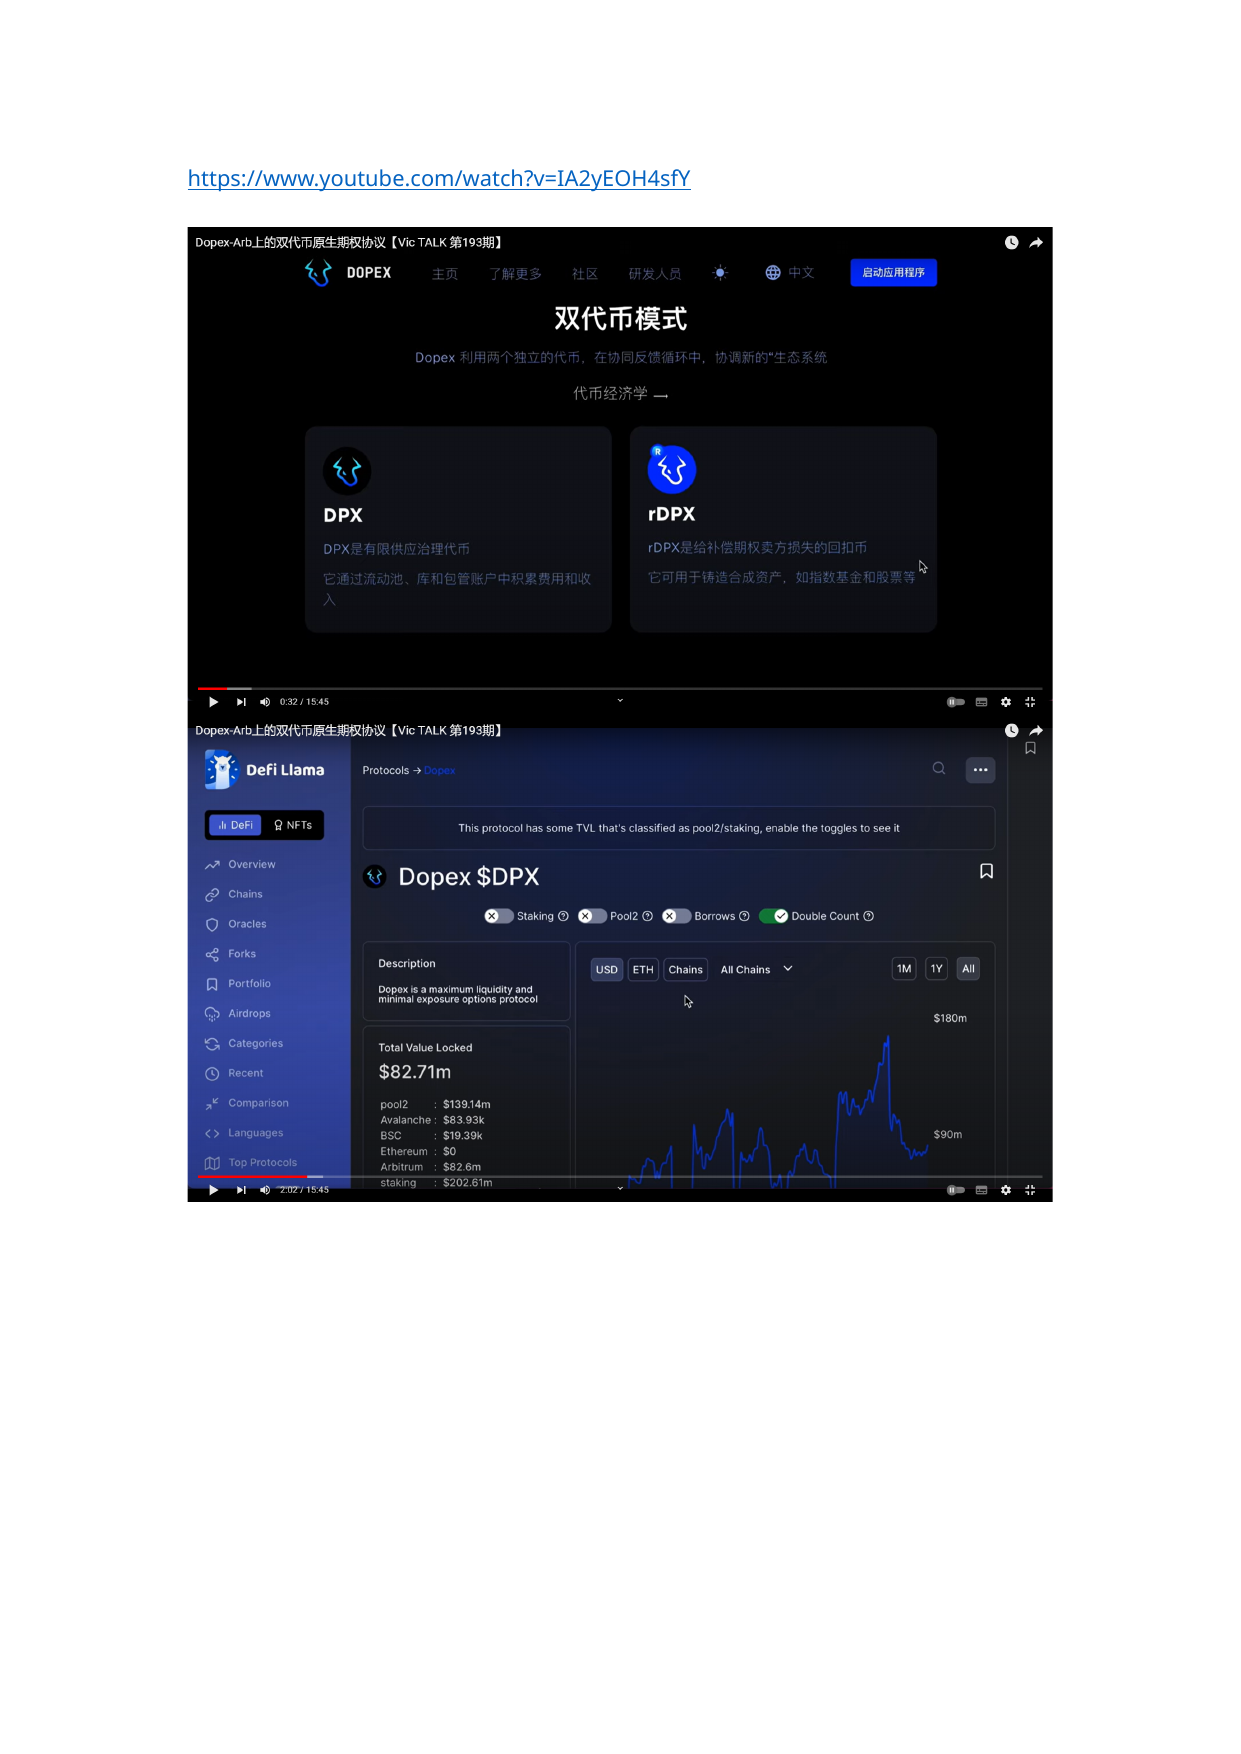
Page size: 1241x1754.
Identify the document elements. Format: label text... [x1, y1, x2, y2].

picture [187, 227, 1053, 1202]
text https://www.youtube.com/watch?v=IA2yEOH4sfY [187, 162, 1053, 194]
